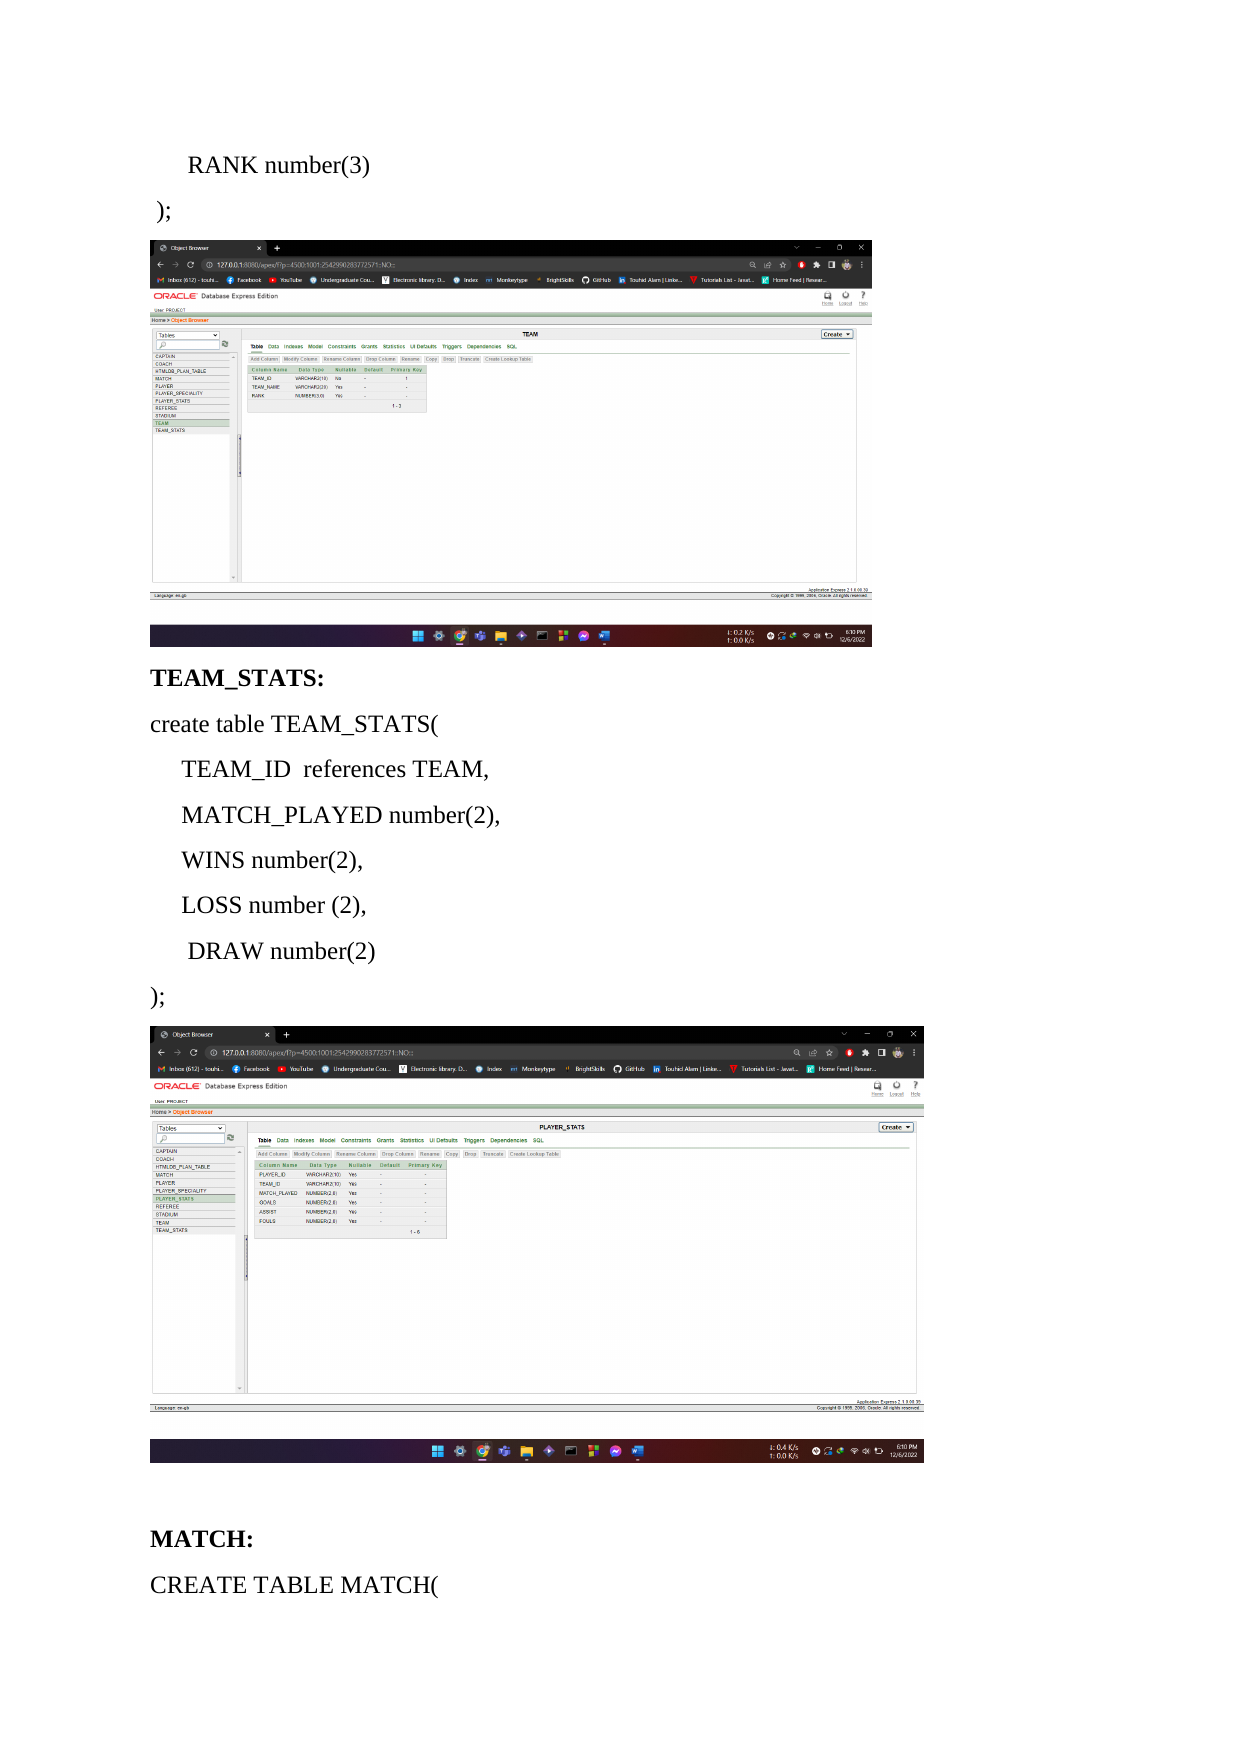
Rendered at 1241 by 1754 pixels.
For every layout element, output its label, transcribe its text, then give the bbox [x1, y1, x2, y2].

picture [150, 240, 872, 647]
text LOSS number (2), [150, 891, 1090, 919]
text DRAW number(2) [150, 936, 1090, 965]
text ); [150, 981, 1090, 1010]
text ); [150, 195, 1090, 224]
text create table TEAM_STATS( [150, 709, 1090, 738]
text CREATE TABLE MATCH( [150, 1570, 1090, 1598]
text TEAM_STATS: [150, 663, 1090, 692]
text MATCH_PLAYED number(2), [150, 800, 1090, 828]
text TEAM_ID references TEAM, [150, 754, 1090, 783]
text MATCH: [150, 1524, 1090, 1553]
picture [150, 1026, 924, 1463]
text RANK number(3) [150, 150, 1090, 179]
text WINS number(2), [150, 845, 1090, 874]
